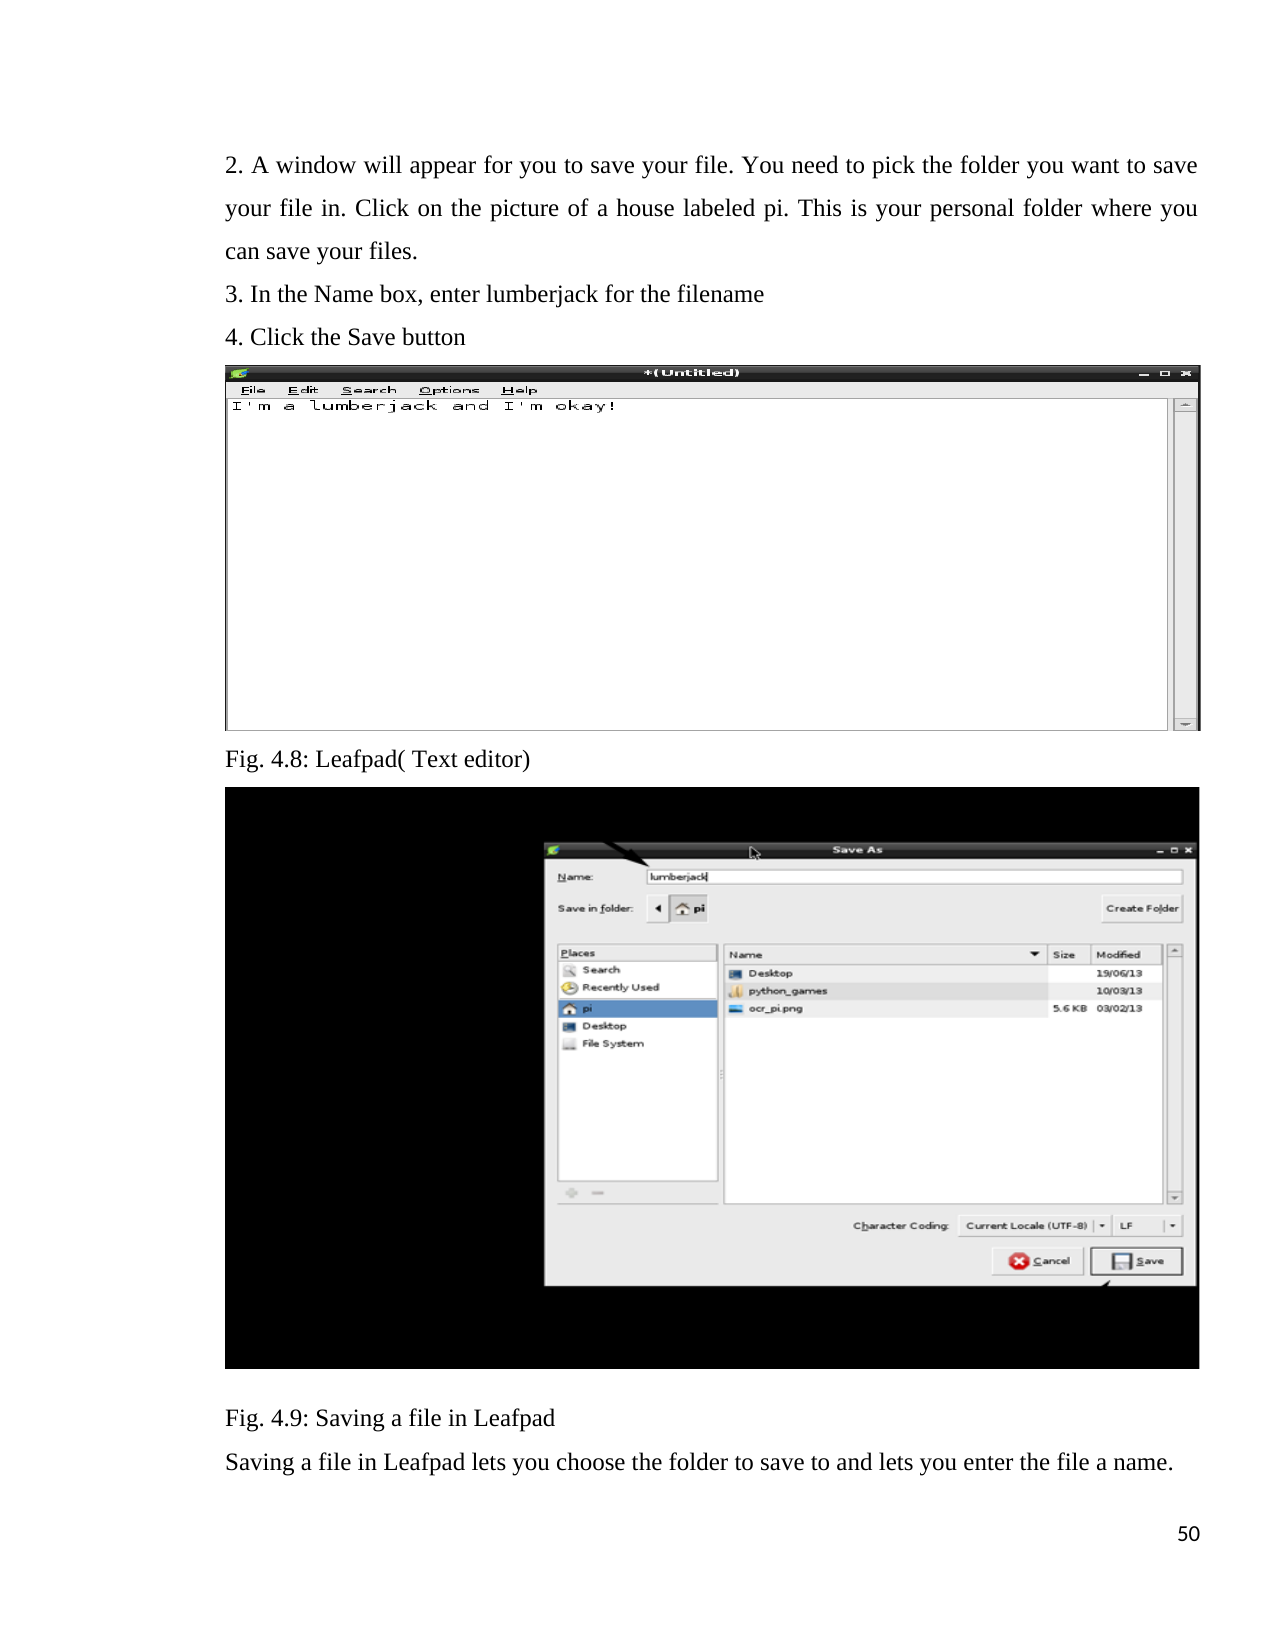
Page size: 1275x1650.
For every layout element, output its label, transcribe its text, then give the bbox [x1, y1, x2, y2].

text Saving a file in Leafpad lets you choose the folder to save to and lets you enter the file a name. [225, 1447, 1200, 1475]
text 2. A window will appear for you to save your file. You need to pick the folder you want to save your file in. Click on the picture of a house labeled pi. This is your personal folder where you can save your files. [225, 150, 1200, 265]
text 4. Click the Save button [225, 322, 1200, 351]
picture [225, 787, 1200, 1369]
text Fig. 4.9: Saving a file in Leafpad [225, 1403, 1200, 1432]
text Fig. 4.8: Leafpad( Text editor) [225, 744, 1200, 773]
text 3. In the Name box, enter lumberjack for the filename [225, 279, 1200, 308]
